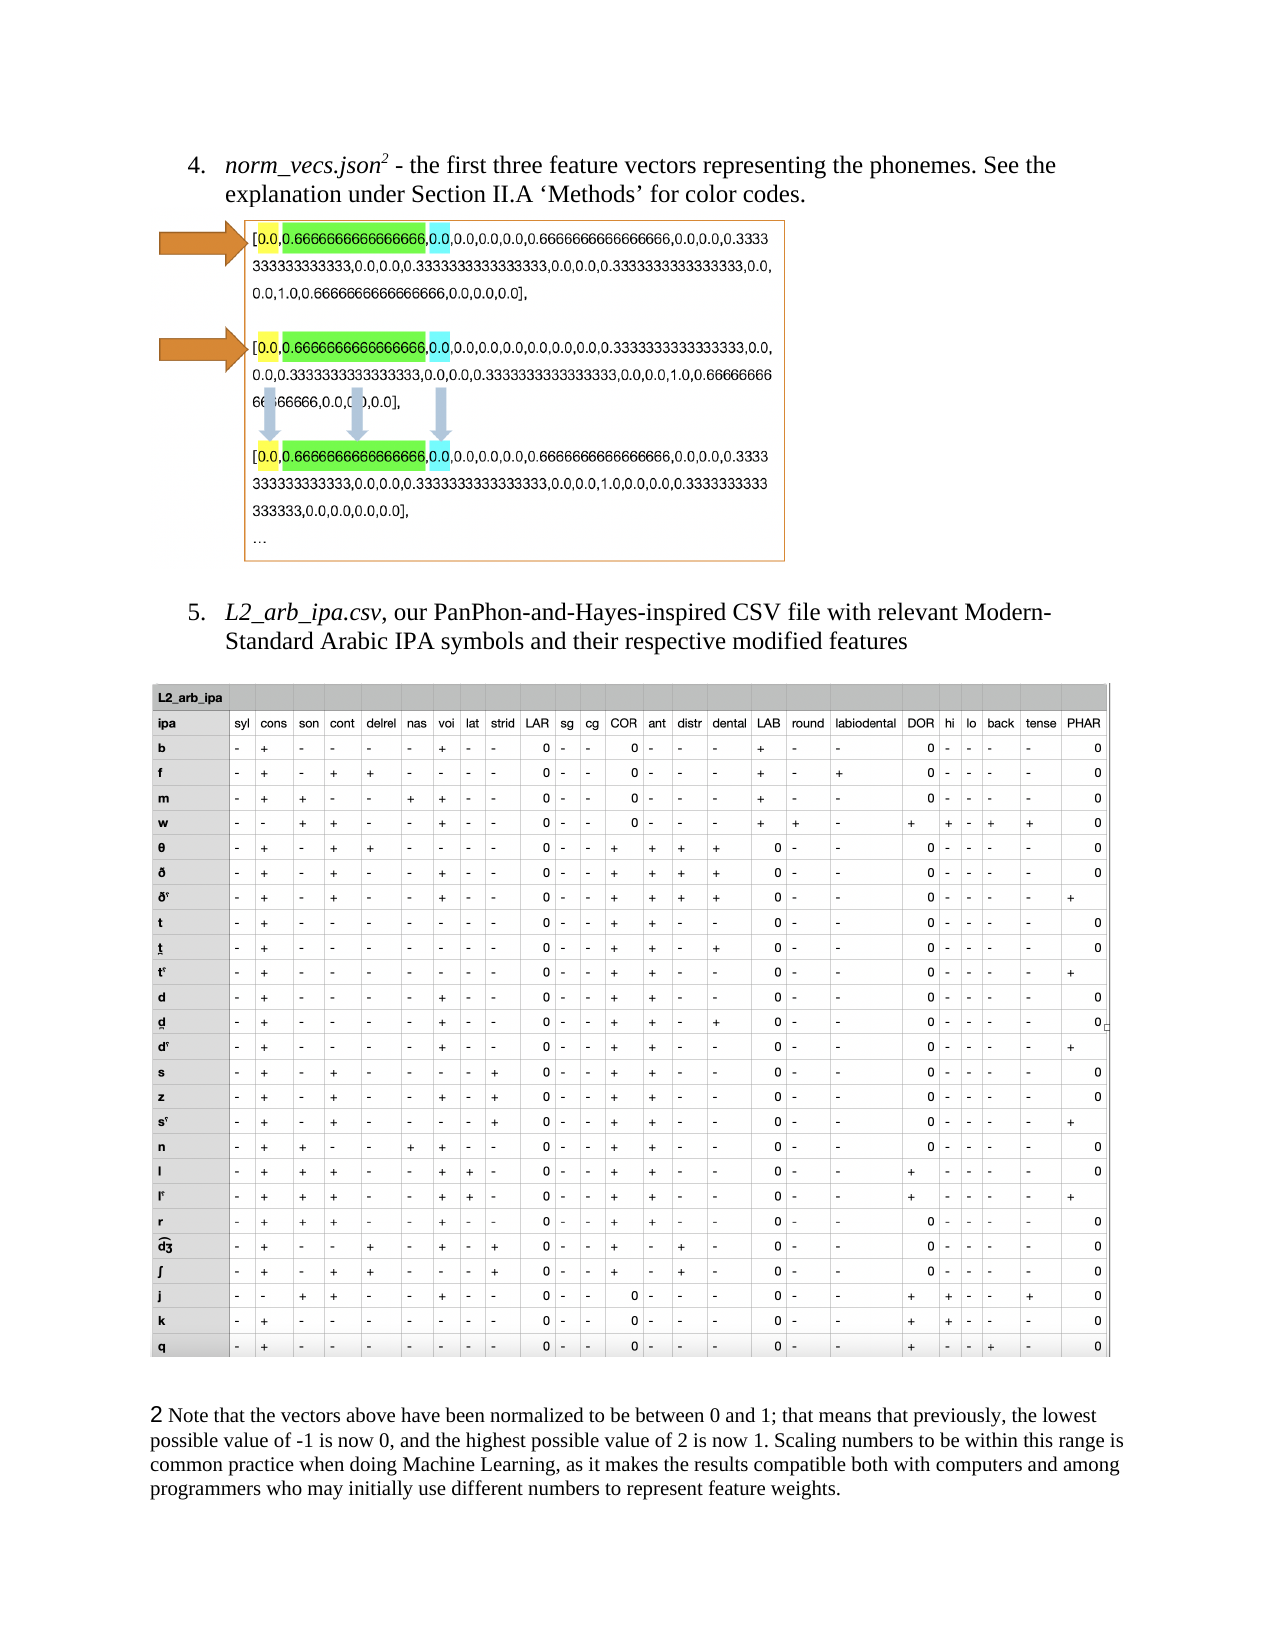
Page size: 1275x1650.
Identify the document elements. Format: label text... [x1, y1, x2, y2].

picture [150, 683, 1111, 1357]
list L2_arb_ipa.csv, our PanPhon-and-Hayes-inspired CSV file with relevant Modern-Standard Arabic IPA symbols and their respective modified features [187, 597, 1125, 655]
list norm_vecs.json - the first three feature vectors representing the phonemes. See the explanation under Section II.A ‘Methods’ for color codes. [187, 150, 1125, 207]
picture [150, 207, 790, 569]
